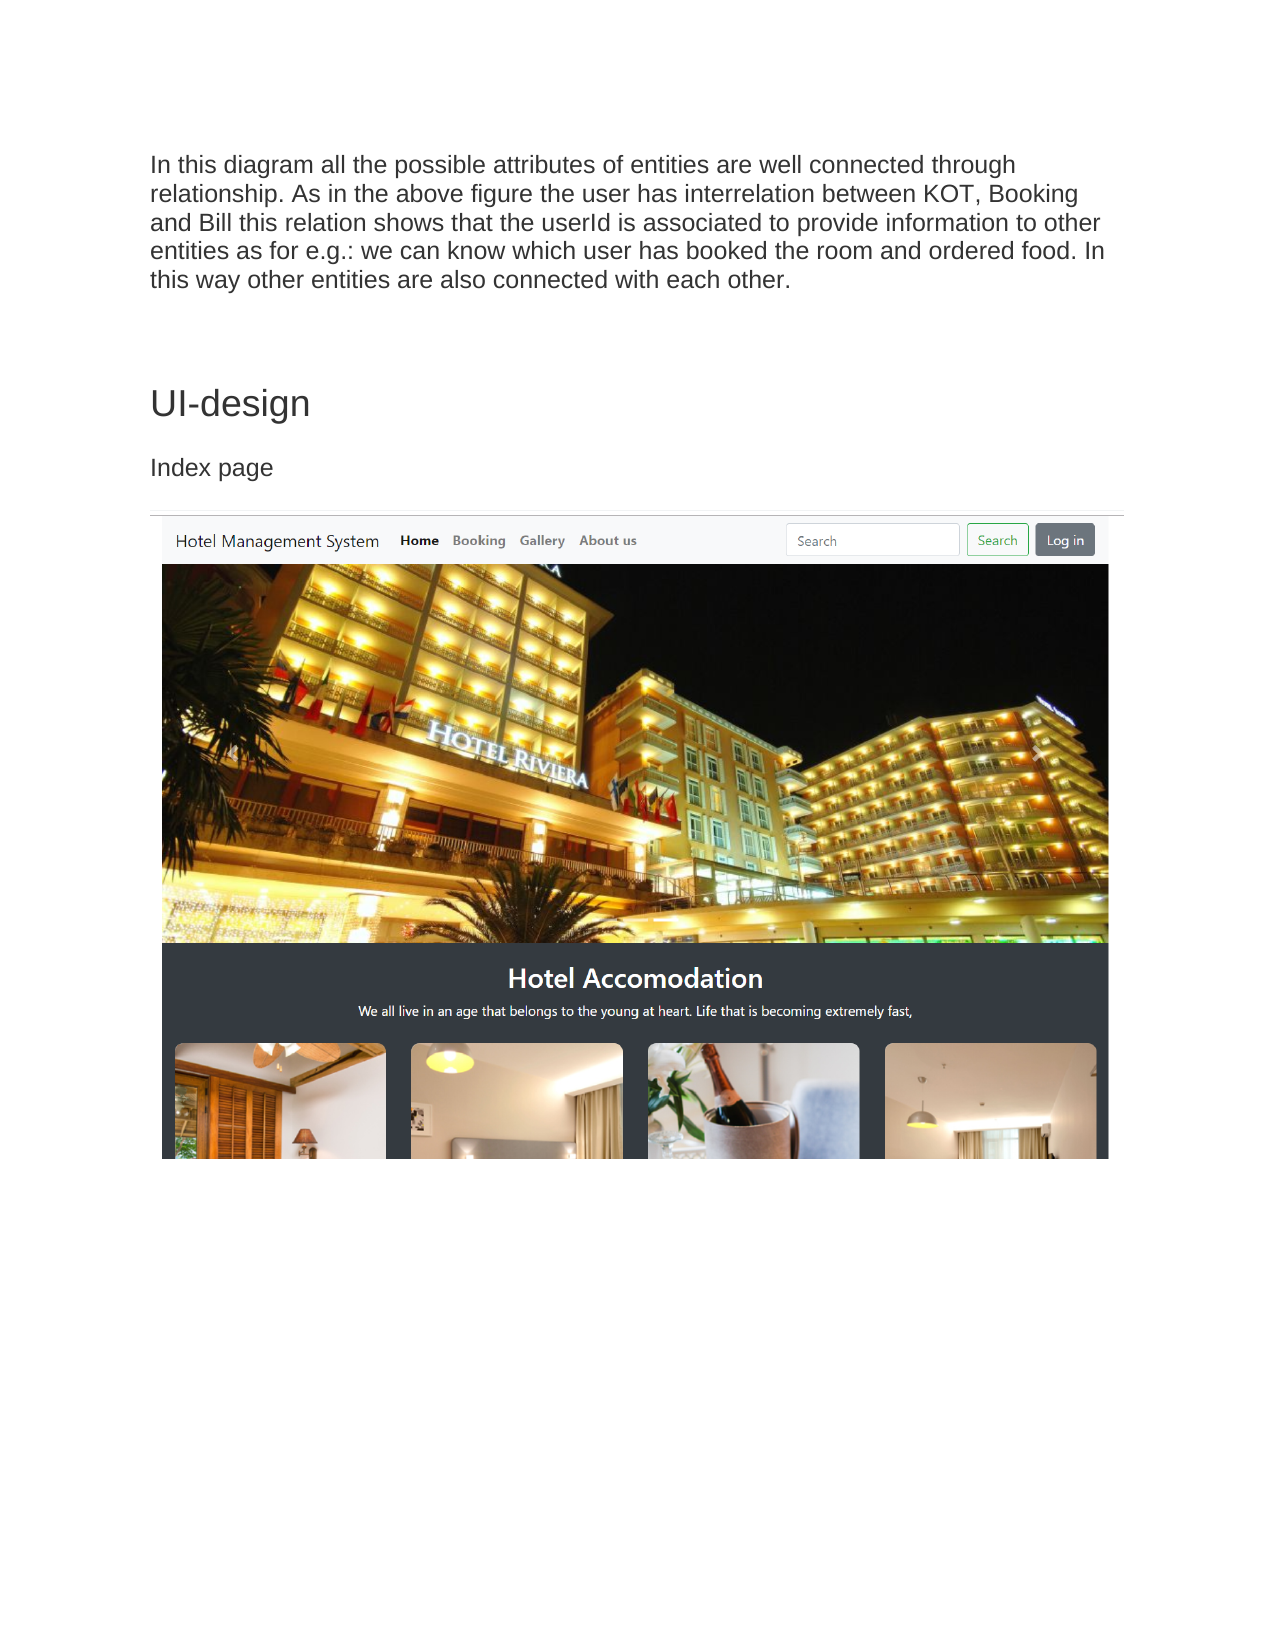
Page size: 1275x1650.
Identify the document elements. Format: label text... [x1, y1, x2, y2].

text UI-design [150, 381, 1125, 424]
text Index page [150, 453, 1125, 482]
text In this diagram all the possible attributes of entities are well connected through relationship. As in the above figure the user has interrelation between KOT, Booking and Bill this relation shows that the userId is associated to provide information to other entities as for e.g.: we can know which user has booked the room and ordered food. In this way other entities are also connected with each other. [150, 150, 1125, 294]
picture [150, 510, 1124, 1159]
